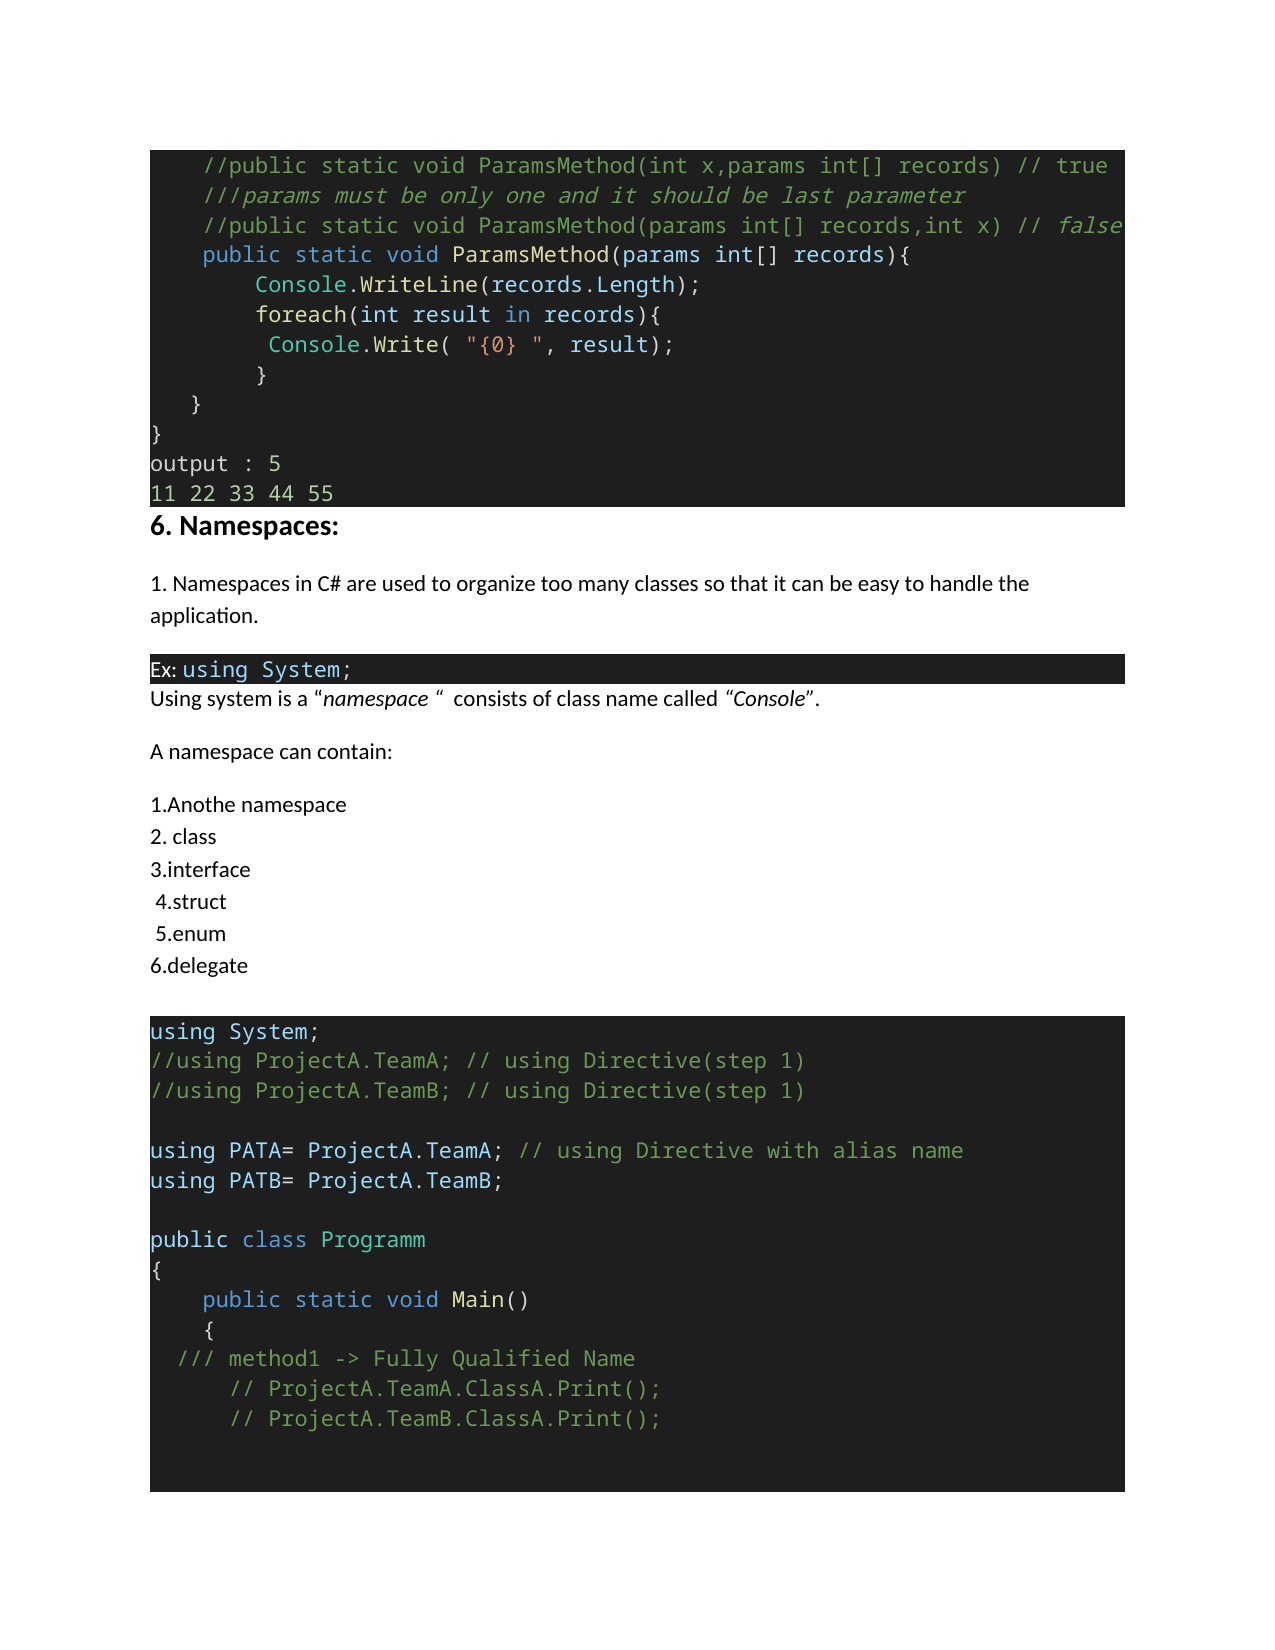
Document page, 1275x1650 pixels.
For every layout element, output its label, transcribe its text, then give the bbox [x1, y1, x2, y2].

text using System; [150, 1016, 1125, 1045]
text /// method1 -> Fully Qualified Name [150, 1343, 1125, 1373]
text // ProjectA.TeamA.ClassA.Print(); [150, 1373, 1125, 1403]
text 3.interface [150, 855, 1125, 883]
text ///params must be only one and it should be last parameter [150, 180, 1125, 209]
text Ex: using System; [150, 654, 1125, 684]
text 11 22 33 44 55 [150, 478, 1125, 507]
text //public static void ParamsMethod(params int[] records,int x) // false [150, 209, 1125, 239]
text 1.Anothe namespace [150, 790, 1125, 818]
text //public static void ParamsMethod(int x,params int[] records) // true [150, 150, 1125, 180]
text public static void ParamsMethod(params int[] records){ [150, 239, 1125, 269]
text using PATA= ProjectA.TeamA; // using Directive with alias name [150, 1135, 1125, 1164]
text } [150, 418, 1125, 448]
text { [150, 1313, 1125, 1343]
text 4.struct [150, 887, 1125, 915]
text 2. class [150, 822, 1125, 851]
text // ProjectA.TeamB.ClassA.Print(); [150, 1403, 1125, 1433]
text 1. Namespaces in C# are used to organize too many classes so that it can be easy to handle the application. [150, 569, 1125, 629]
text //using ProjectA.TeamA; // using Directive(step 1) [150, 1045, 1125, 1075]
text 6. Namespaces: [150, 507, 1125, 543]
text } [150, 388, 1125, 418]
text Console.Write( "{0} ", result); [150, 329, 1125, 358]
text output : 5 [150, 448, 1125, 478]
text 6.delegate [150, 951, 1125, 979]
text Using system is a “namespace “ consists of class name called “Console”. [150, 684, 1125, 712]
text Console.WriteLine(records.Length); [150, 269, 1125, 299]
text foreach(int result in records){ [150, 299, 1125, 329]
text } [150, 358, 1125, 388]
text 5.enum [150, 919, 1125, 947]
text public static void Main() [150, 1284, 1125, 1313]
text { [150, 1254, 1125, 1284]
text using PATB= ProjectA.TeamB; [150, 1164, 1125, 1194]
text public class Programm [150, 1224, 1125, 1254]
text A namespace can contain: [150, 737, 1125, 765]
text //using ProjectA.TeamB; // using Directive(step 1) [150, 1075, 1125, 1105]
